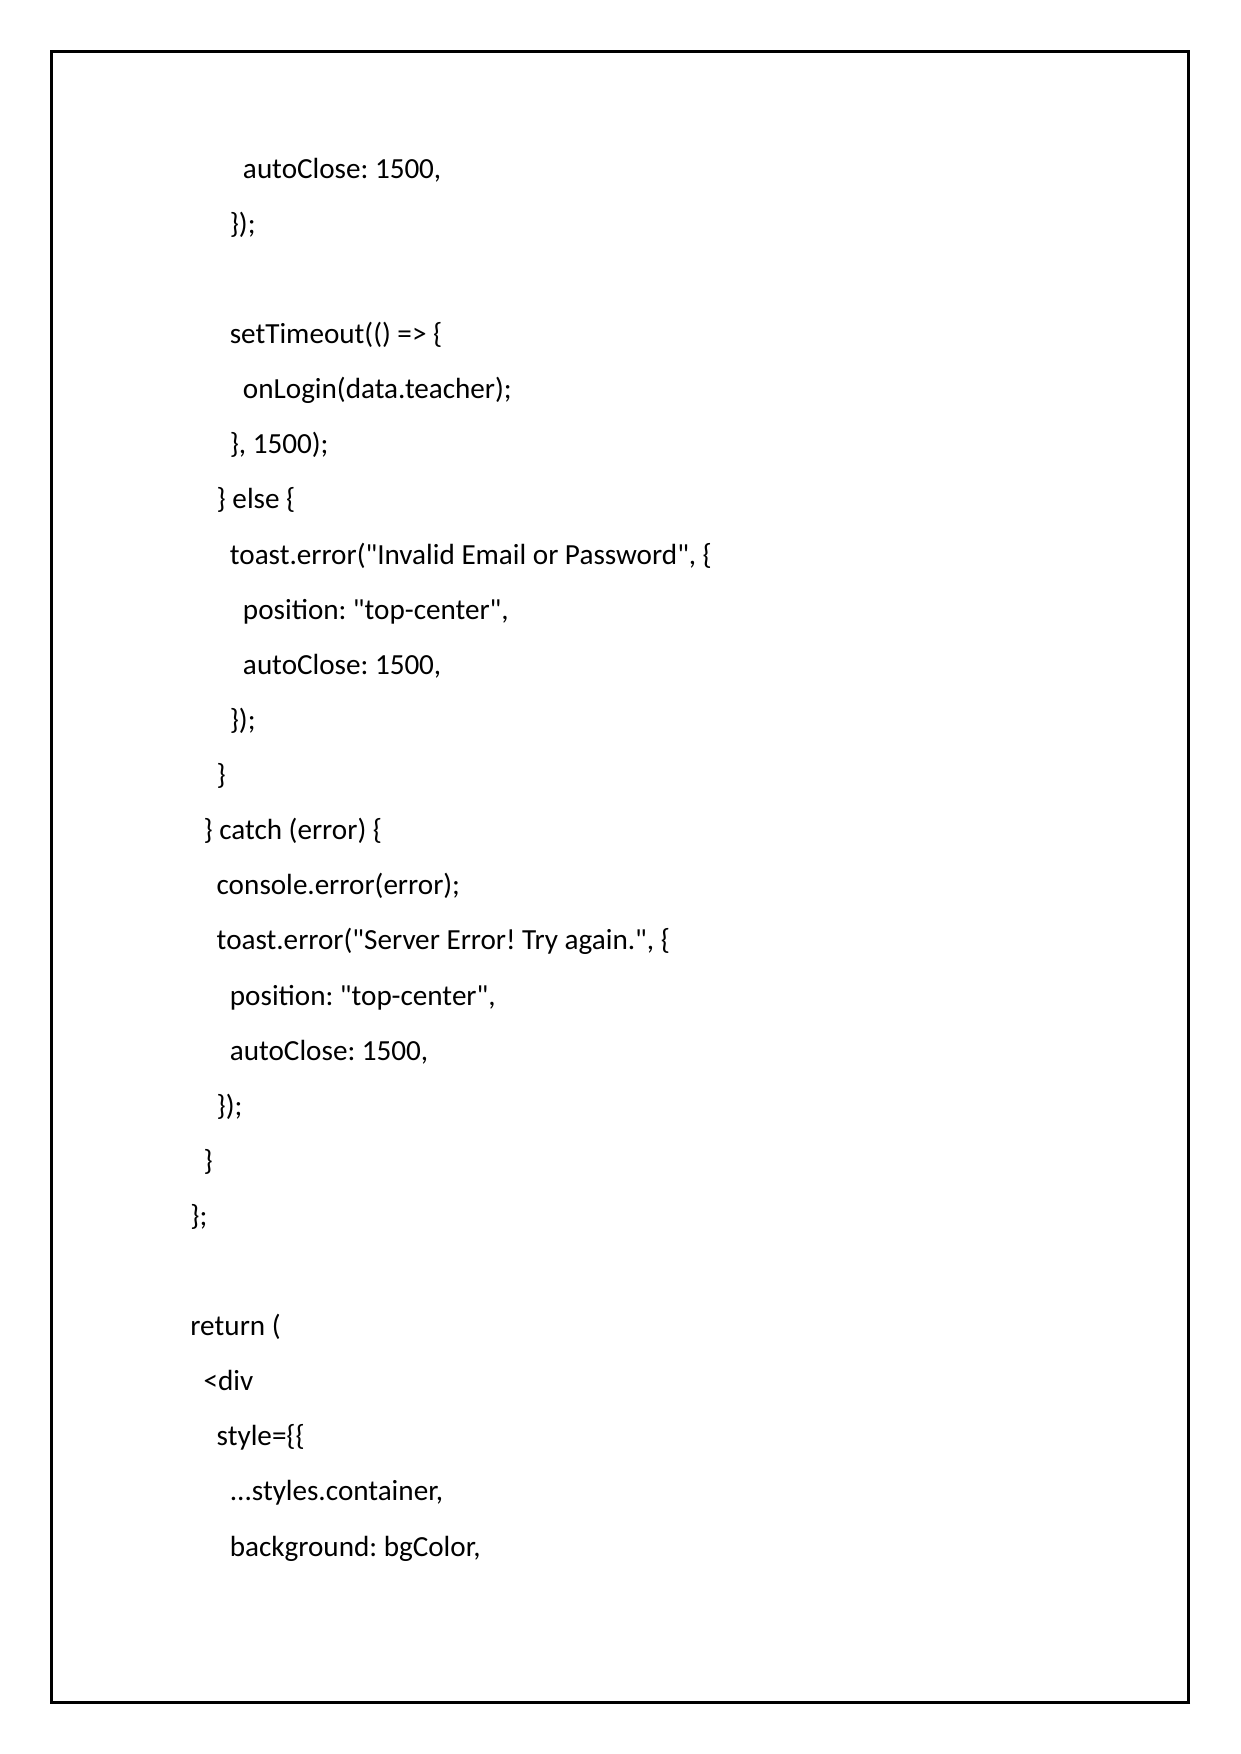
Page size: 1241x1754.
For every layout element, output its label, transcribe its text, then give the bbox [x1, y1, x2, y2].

text toast.error("Invalid Email or Password", { [177, 536, 1090, 571]
text style={{ [177, 1417, 1090, 1453]
text }); [177, 701, 1090, 737]
text position: "top-center", [177, 977, 1090, 1012]
text toast.error("Server Error! Try again.", { [177, 921, 1090, 957]
text }); [177, 1087, 1090, 1122]
text position: "top-center", [177, 591, 1090, 626]
text autoClose: 1500, [177, 646, 1090, 682]
text <div [177, 1362, 1090, 1398]
text } [177, 1142, 1090, 1177]
text onLogin(data.teacher); [177, 370, 1090, 406]
text return ( [177, 1307, 1090, 1343]
text autoClose: 1500, [177, 150, 1090, 186]
text }, 1500); [177, 426, 1090, 461]
text autoClose: 1500, [177, 1032, 1090, 1067]
text }; [177, 1197, 1090, 1233]
text } catch (error) { [177, 811, 1090, 847]
text background: bgColor, [177, 1528, 1090, 1563]
text }); [177, 205, 1090, 241]
text } else { [177, 481, 1090, 516]
text setTimeout(() => { [177, 315, 1090, 351]
text ...styles.container, [177, 1472, 1090, 1508]
text } [177, 756, 1090, 792]
text console.error(error); [177, 866, 1090, 902]
